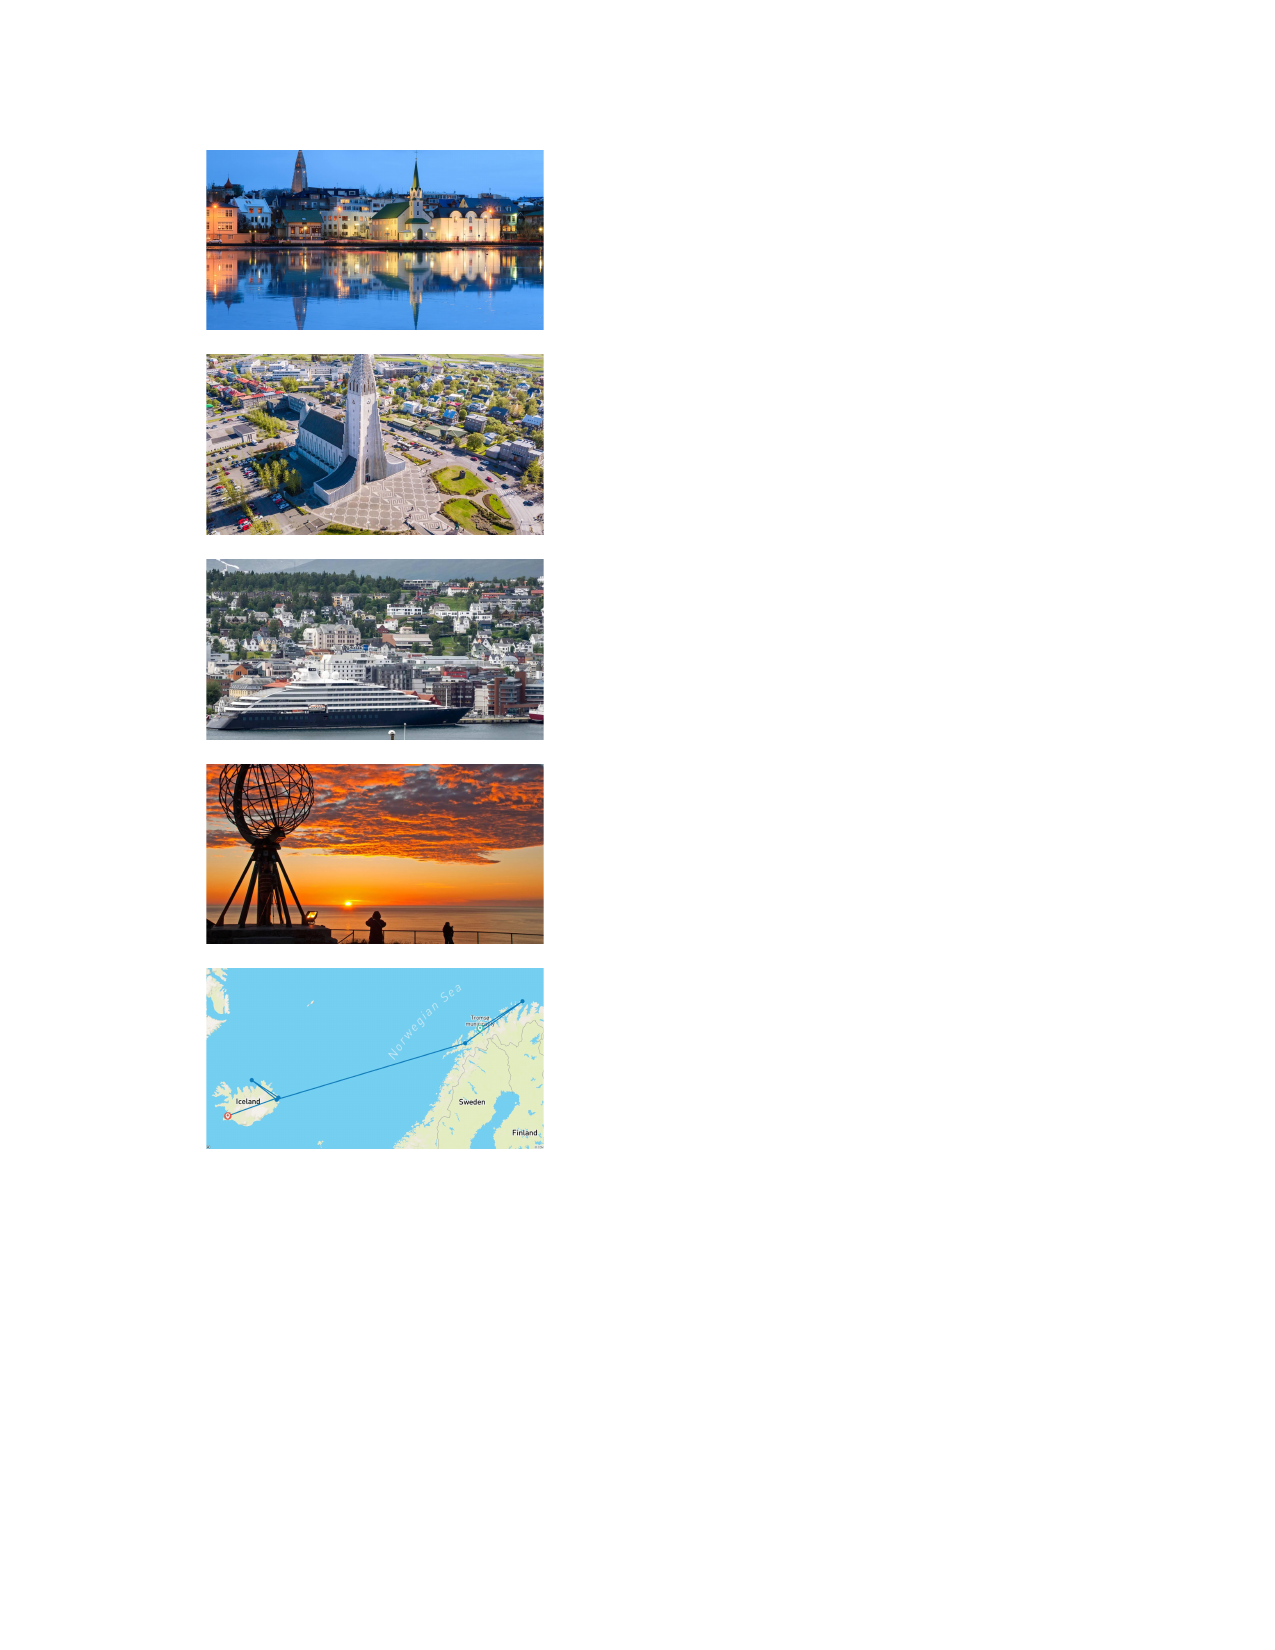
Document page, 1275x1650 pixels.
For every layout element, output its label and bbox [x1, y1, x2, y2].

picture [206, 559, 544, 740]
picture [206, 354, 544, 535]
picture [206, 150, 544, 330]
picture [206, 968, 544, 1149]
picture [206, 764, 544, 944]
